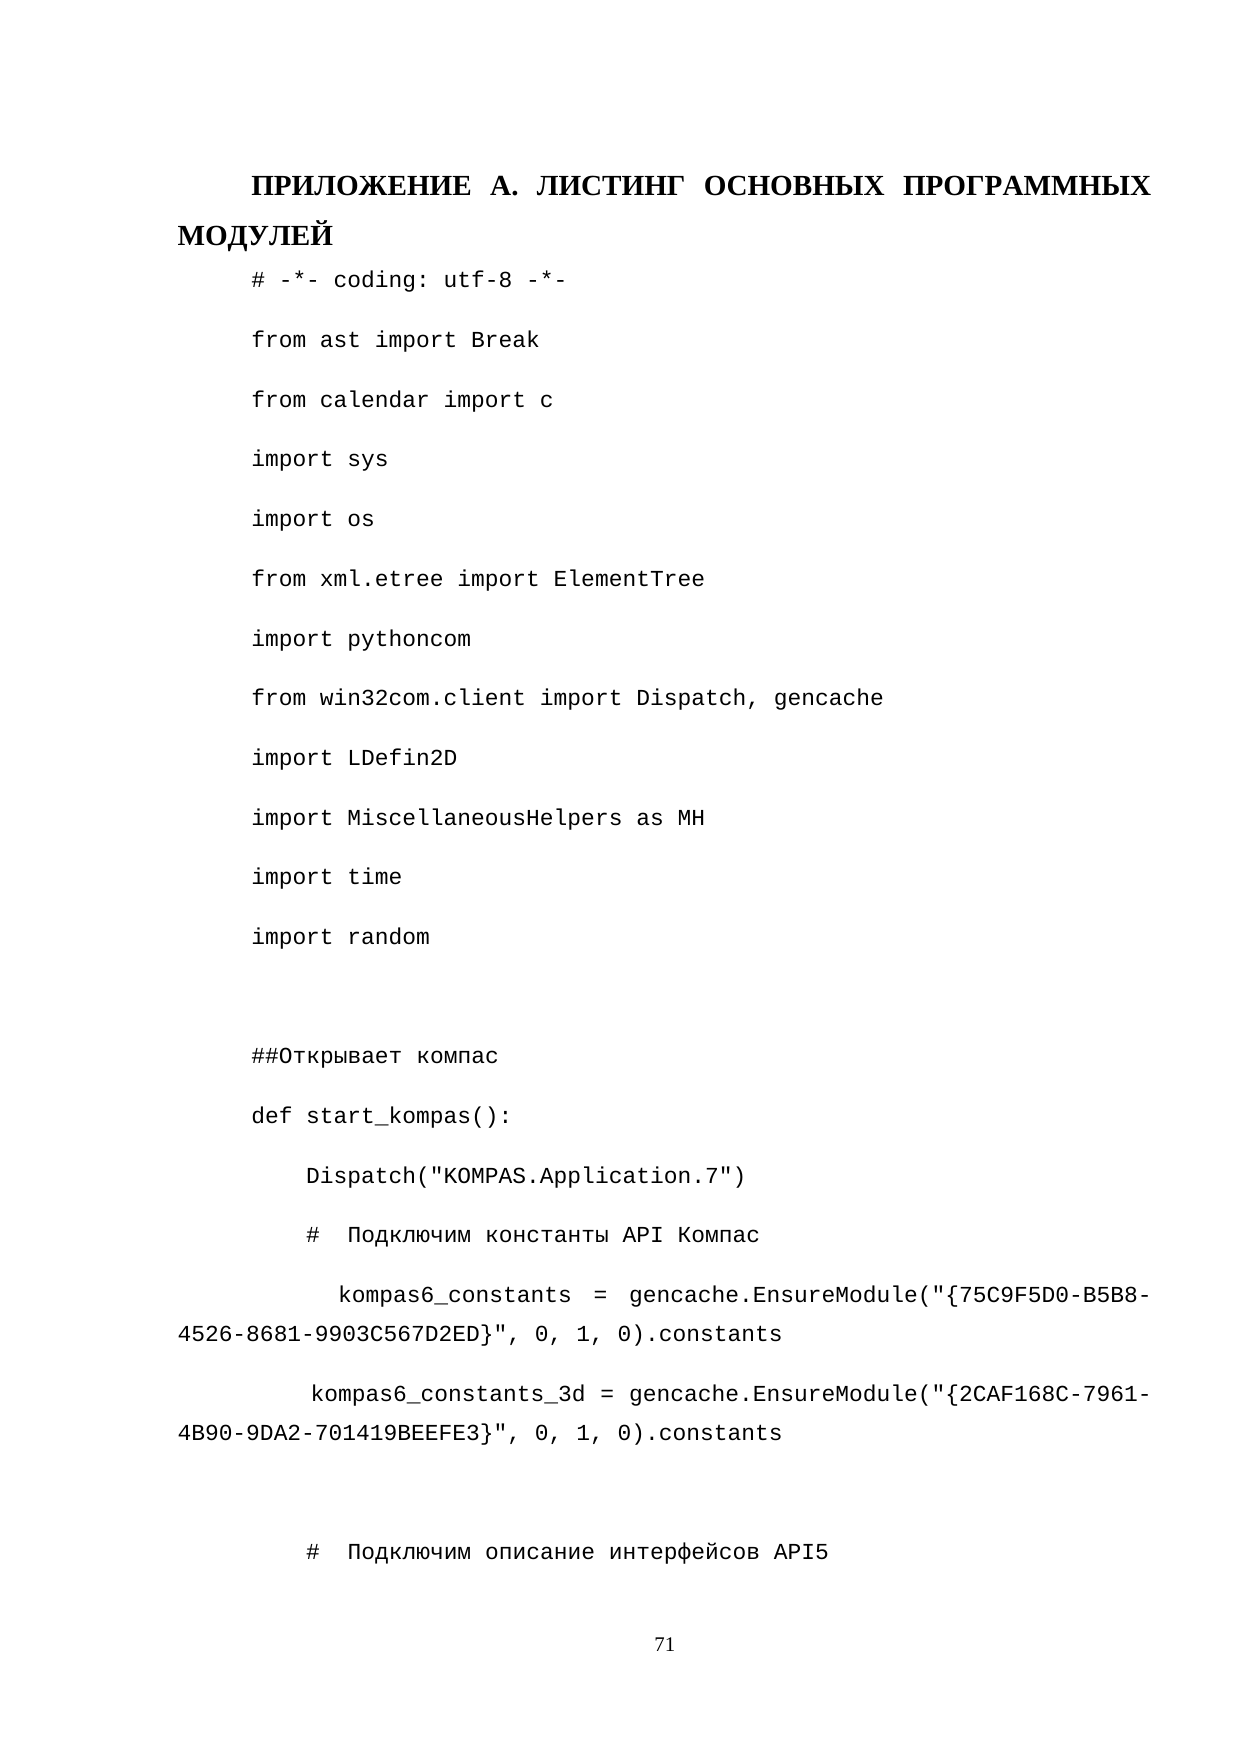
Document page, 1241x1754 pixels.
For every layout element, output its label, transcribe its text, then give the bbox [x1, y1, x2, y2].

text # -*- coding: utf-8 -*- [177, 269, 1152, 295]
text import random [177, 925, 1152, 951]
text ##Открывает компас [177, 1045, 1152, 1071]
text from win32com.client import Dispatch, gencache [177, 687, 1152, 712]
text from ast import Break [177, 328, 1152, 354]
text kompas6_constants_3d = gencache.EnsureModule("{2CAF168C-7961-4B90-9DA2-701419BEEFE3}", 0, 1, 0).constants [177, 1382, 1152, 1447]
text # Подключим описание интерфейсов API5 [177, 1540, 1152, 1566]
text import MiscellaneousHelpers as MH [177, 806, 1152, 832]
text import LDefin2D [177, 746, 1152, 772]
text def start_kompas(): [177, 1104, 1152, 1130]
text Dispatch("KOMPAS.Application.7") [177, 1164, 1152, 1190]
text import pythoncom [177, 627, 1152, 653]
subtitle ПРИЛОЖЕНИЕ А. ЛИСТИНГ ОСНОВНЫХ ПРОГРАММНЫХ МОДУЛЕЙ [177, 168, 1152, 252]
text import time [177, 866, 1152, 892]
text kompas6_constants = gencache.EnsureModule("{75C9F5D0-B5B8-4526-8681-9903C567D2ED}", 0, 1, 0).constants [177, 1283, 1152, 1348]
text import sys [177, 448, 1152, 474]
text from calendar import c [177, 388, 1152, 414]
text from xml.etree import ElementTree [177, 567, 1152, 593]
text # Подключим константы API Компас [177, 1224, 1152, 1250]
text import os [177, 507, 1152, 533]
